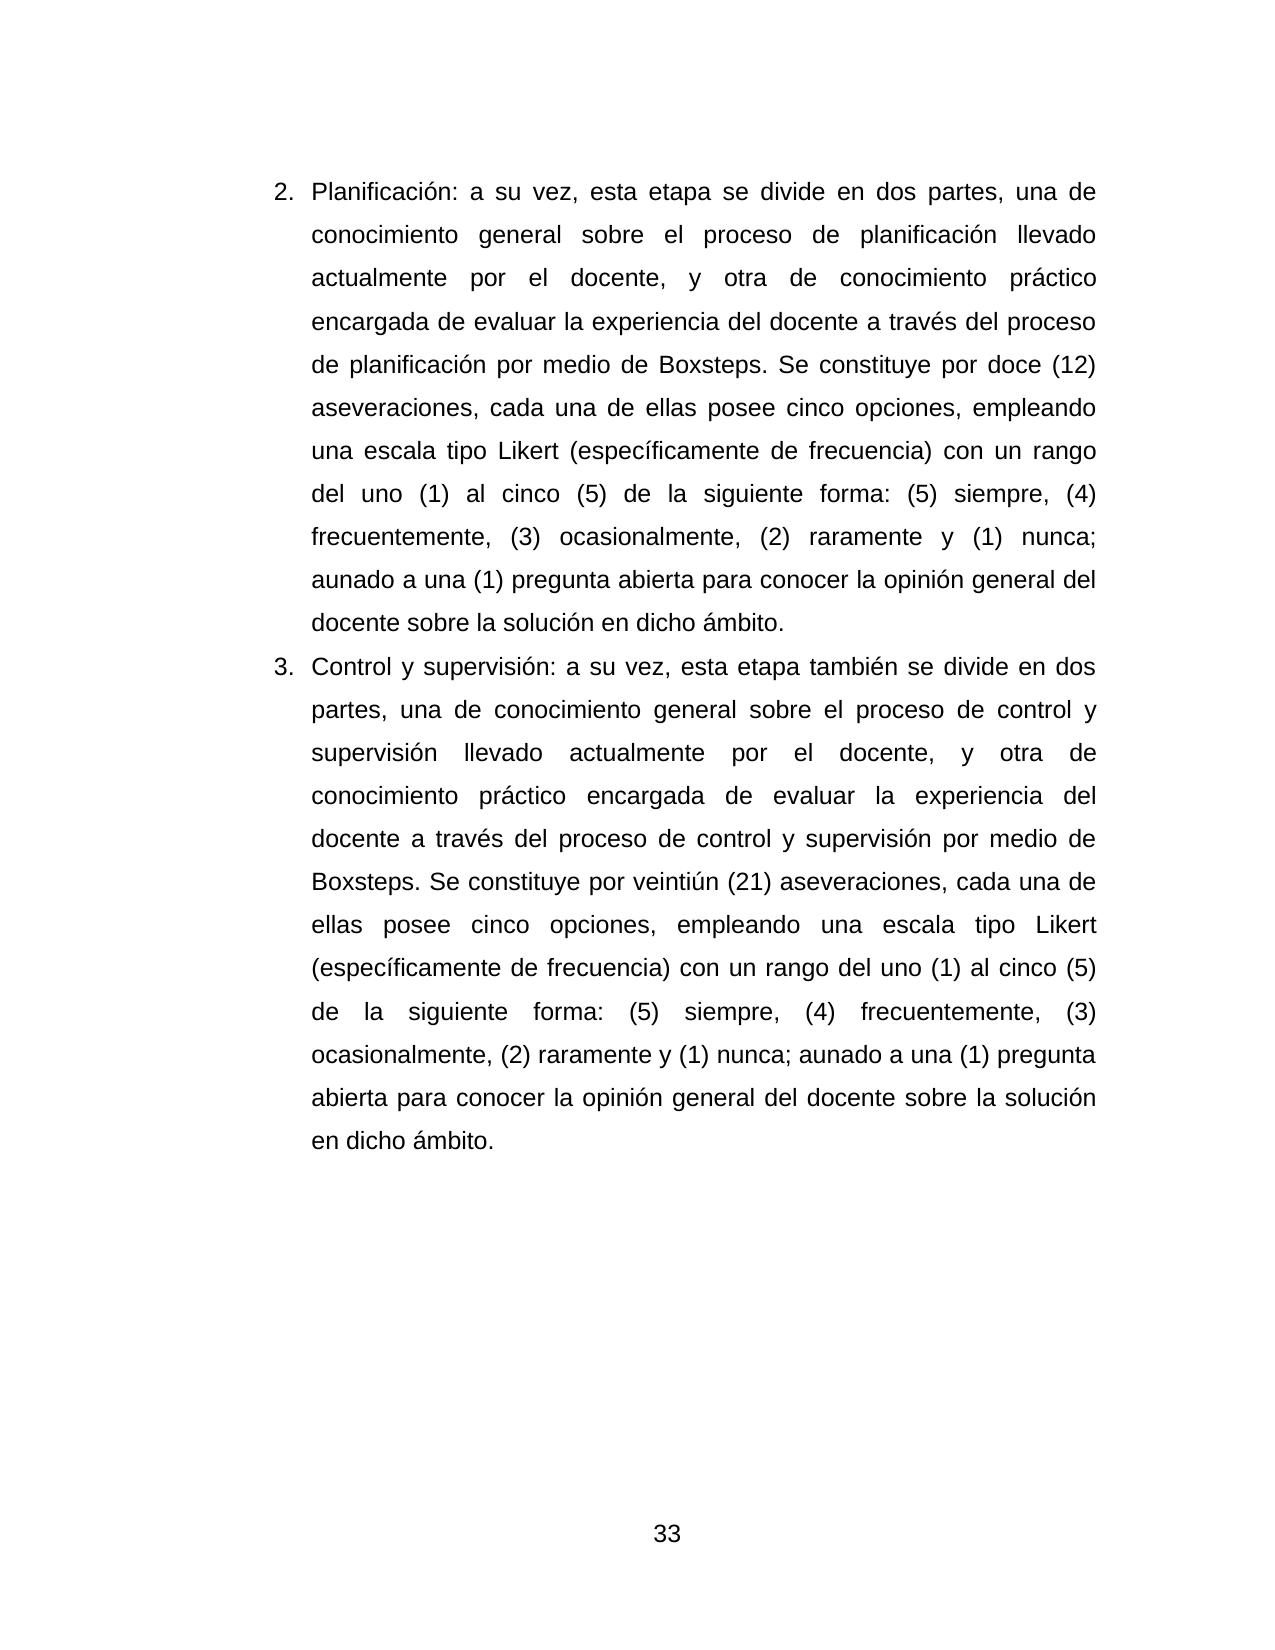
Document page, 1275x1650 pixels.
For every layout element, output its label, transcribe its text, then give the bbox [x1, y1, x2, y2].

list Planificación: a su vez, esta etapa se divide en dos partes, una de conocimiento general sobre el proceso de planificación llevado actualmente por el docente, y otra de conocimiento práctico encargada de evaluar la experiencia del docente a través del proceso de planificación por medio de Boxsteps. Se constituye por doce (12) aseveraciones, cada una de ellas posee cinco opciones, empleando una escala tipo Likert (específicamente de frecuencia) con un rango del uno (1) al cinco (5) de la siguiente forma: (5) siempre, (4) frecuentemente, (3) ocasionalmente, (2) raramente y (1) nunca; aunado a una (1) pregunta abierta para conocer la opinión general del docente sobre la solución en dicho ámbito. [274, 177, 1098, 637]
list Control y supervisión: a su vez, esta etapa también se divide en dos partes, una de conocimiento general sobre el proceso de control y supervisión llevado actualmente por el docente, y otra de conocimiento práctico encargada de evaluar la experiencia del docente a través del proceso de control y supervisión por medio de Boxsteps. Se constituye por veintiún (21) aseveraciones, cada una de ellas posee cinco opciones, empleando una escala tipo Likert (específicamente de frecuencia) con un rango del uno (1) al cinco (5) de la siguiente forma: (5) siempre, (4) frecuentemente, (3) ocasionalmente, (2) raramente y (1) nunca; aunado a una (1) pregunta abierta para conocer la opinión general del docente sobre la solución en dicho ámbito. [274, 652, 1098, 1155]
